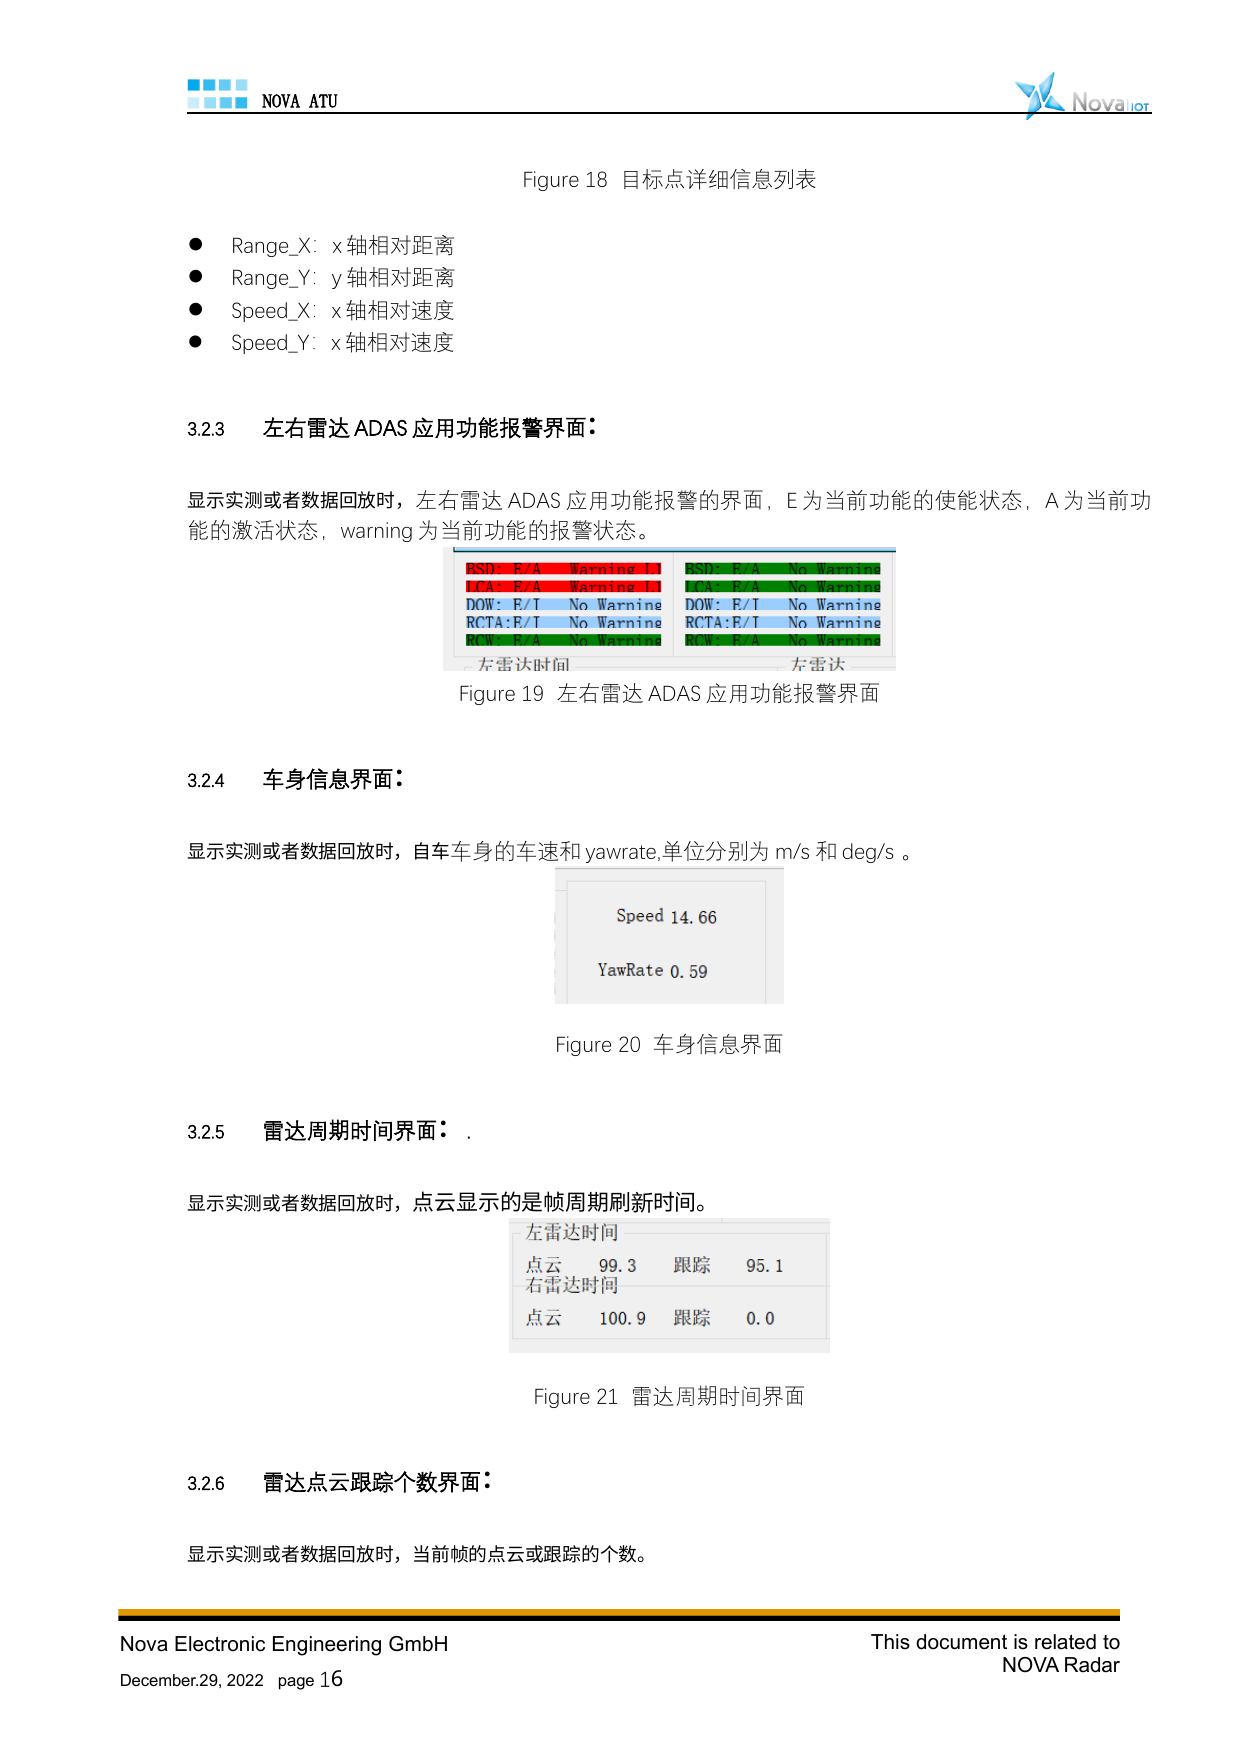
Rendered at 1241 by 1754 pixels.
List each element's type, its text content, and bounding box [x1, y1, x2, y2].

list Speed_Y：x轴相对速度 [187, 326, 1152, 359]
text Figure 18 目标点详细信息列表 [187, 164, 1152, 196]
subtitle 雷达周期时间界面： . [187, 1094, 1152, 1159]
list Range_Y：y轴相对距离 [187, 261, 1152, 294]
subtitle 左右雷达ADAS应用功能报警界面： [187, 391, 1152, 456]
text Figure 20 车身信息界面 [187, 1029, 1152, 1062]
text 显示实测或者数据回放时，当前帧的点云或跟踪的个数。 [187, 1537, 1152, 1569]
picture [118, 1609, 1120, 1621]
text Figure 21 雷达周期时间界面 [187, 1381, 1152, 1413]
text 显示实测或者数据回放时，左右雷达ADAS应用功能报警的界面，E为当前功能的使能状态，A为当前功能的激活状态，warning为当前功能的报警状态。 [187, 483, 1152, 548]
text 显示实测或者数据回放时，自车车身的车速和yawrate,单位分别为m/s 和deg/s 。 [187, 834, 1152, 867]
list Range_X：x轴相对距离 [187, 229, 1152, 261]
text Figure 19 左右雷达ADAS应用功能报警界面 [187, 678, 1152, 710]
picture [442, 547, 896, 671]
subtitle 车身信息界面： [187, 743, 1152, 808]
picture [554, 866, 784, 1004]
picture [187, 114, 257, 118]
subtitle 雷达点云跟踪个数界面： [187, 1446, 1152, 1511]
picture [1013, 114, 1152, 120]
list Speed_X：x轴相对速度 [187, 294, 1152, 326]
text 显示实测或者数据回放时，点云显示的是帧周期刷新时间。 [187, 1186, 1152, 1218]
picture [1013, 72, 1152, 112]
picture [508, 1218, 830, 1353]
picture [187, 70, 257, 112]
